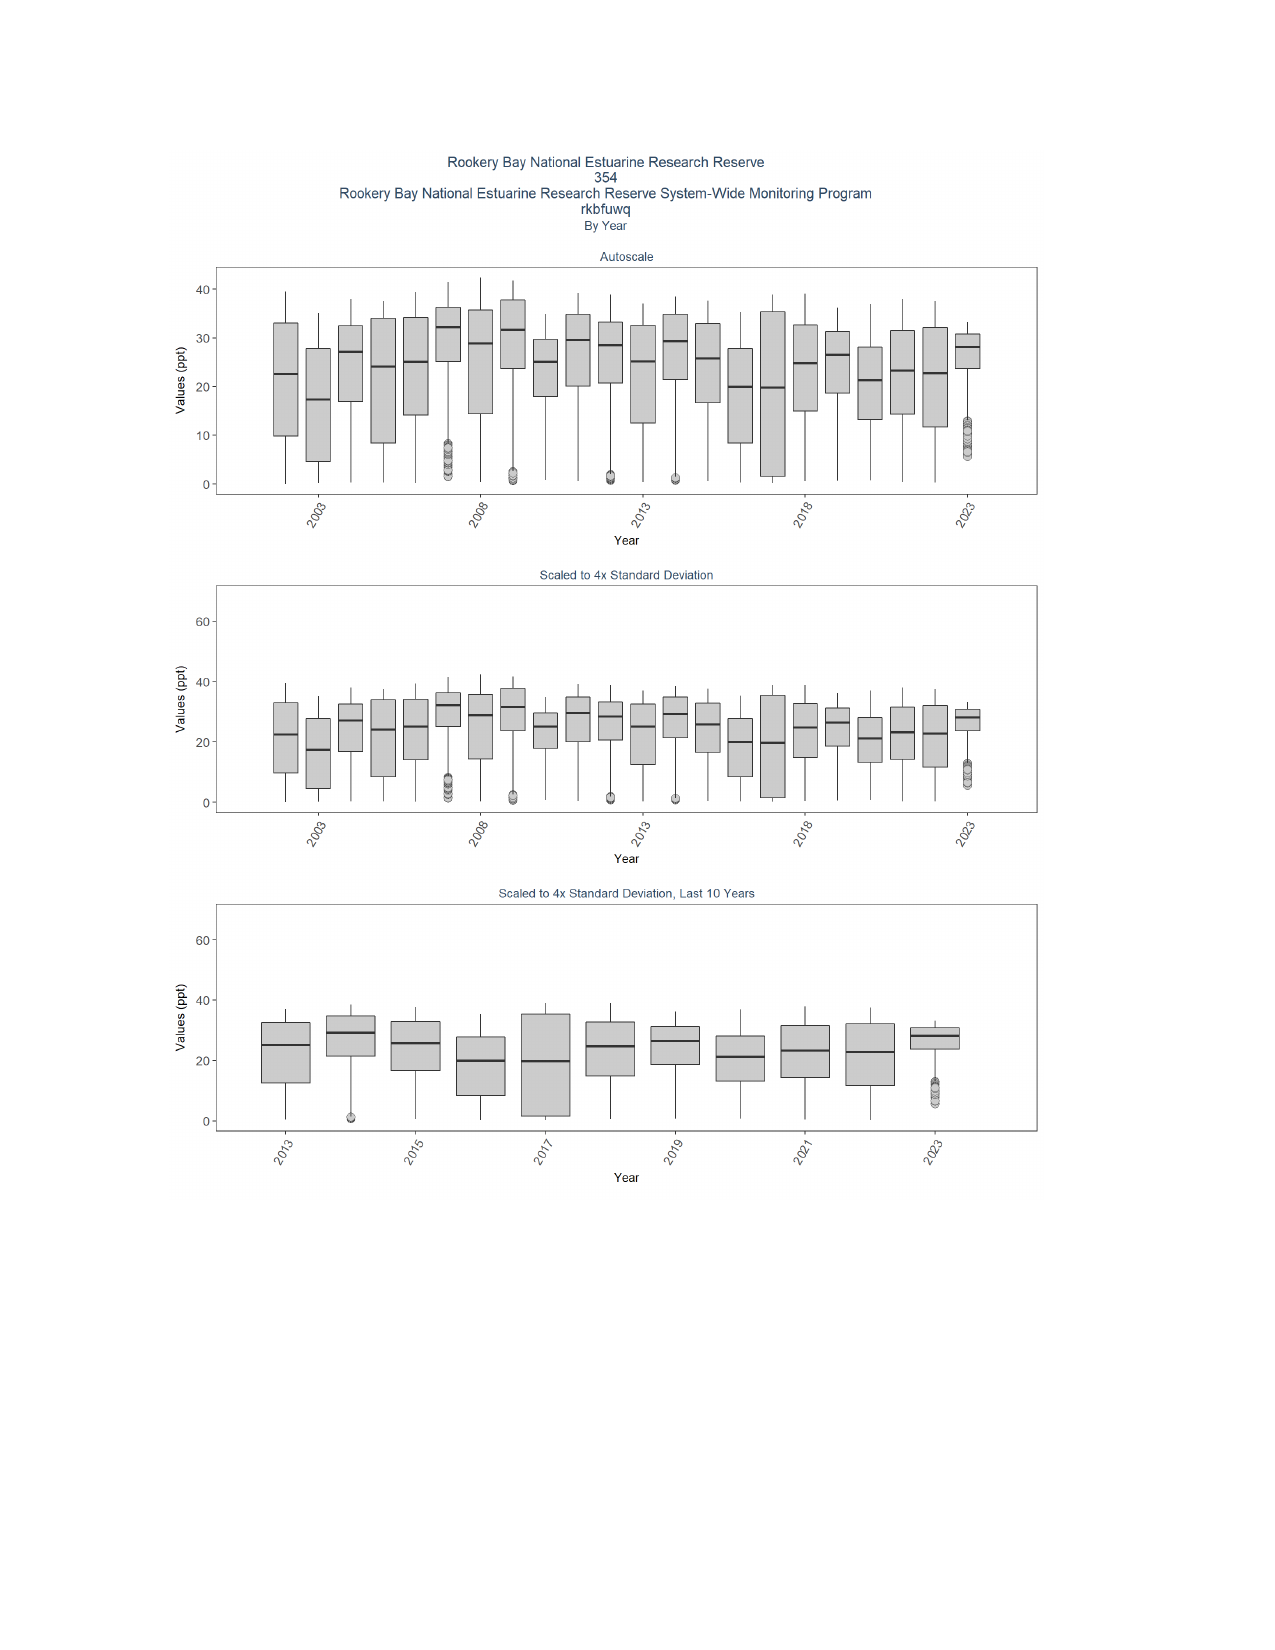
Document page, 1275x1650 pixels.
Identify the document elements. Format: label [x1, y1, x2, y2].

picture [168, 150, 1044, 1200]
